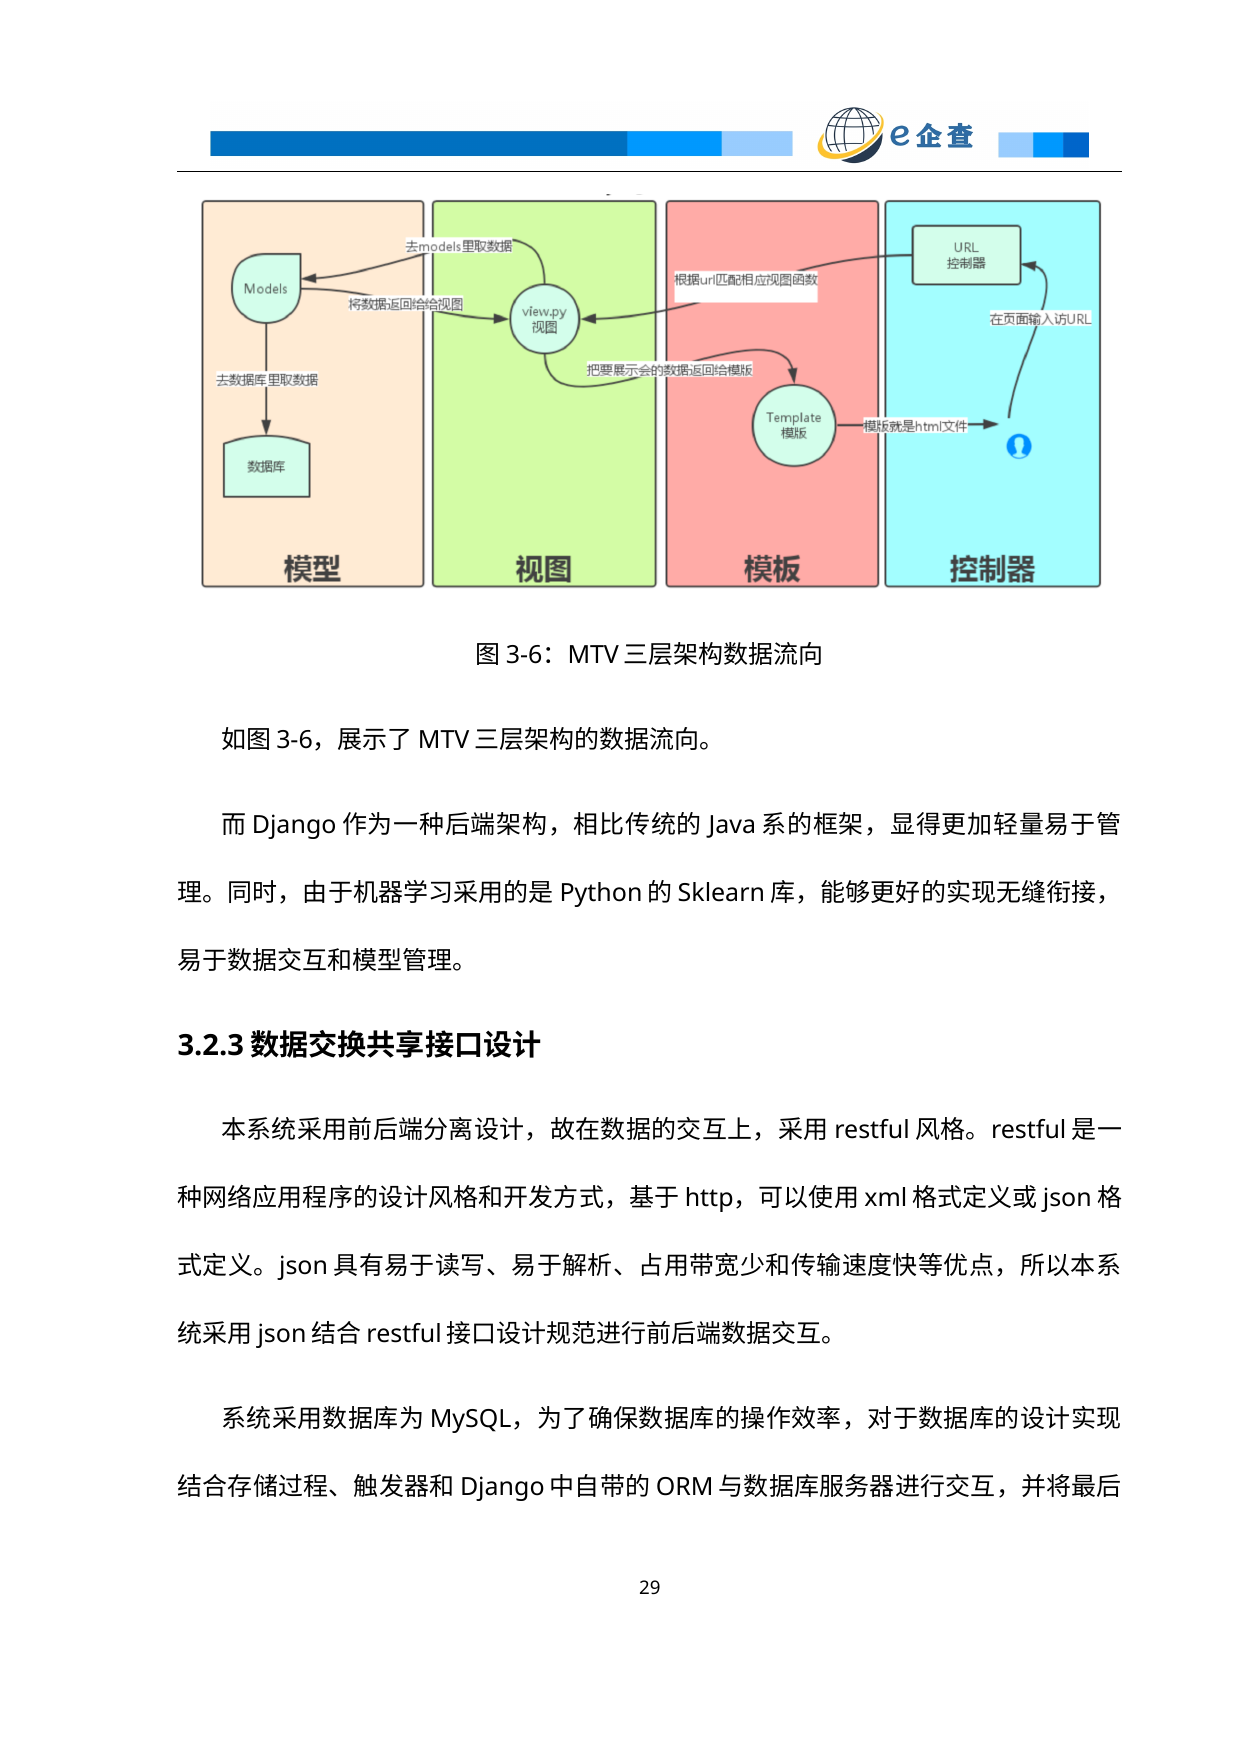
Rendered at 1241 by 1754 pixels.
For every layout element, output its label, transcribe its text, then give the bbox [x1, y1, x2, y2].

text 本系统采用前后端分离设计，故在数据的交互上，采用restful风格。restful是一种网络应用程序的设计风格和开发方式，基于http，可以使用xml格式定义或json格式定义。json具有易于读写、易于解析、占用带宽少和传输速度快等优点，所以本系统采用json结合restful接口设计规范进行前后端数据交互。 [177, 1094, 1122, 1366]
text 而Django作为一种后端架构，相比传统的Java系的框架，显得更加轻量易于管理。同时，由于机器学习采用的是Python的Sklearn库，能够更好的实现无缝衔接，易于数据交互和模型管理。 [177, 788, 1122, 992]
subtitle 3.2.3数据交换共享接口设计 [177, 1009, 1122, 1077]
text 系统采用数据库为MySQL，为了确保数据库的操作效率，对于数据库的设计实现结合存储过程、触发器和Django中自带的ORM与数据库服务器进行交互，并将最后获取的数据用json封装，交付给前端。 [177, 1383, 1122, 1519]
text 如图3-6，展示了MTV三层架构的数据流向。 [177, 704, 1122, 772]
picture [195, 194, 1105, 593]
text 图3-6：MTV三层架构数据流向 [177, 619, 1122, 687]
picture [210, 101, 1089, 169]
